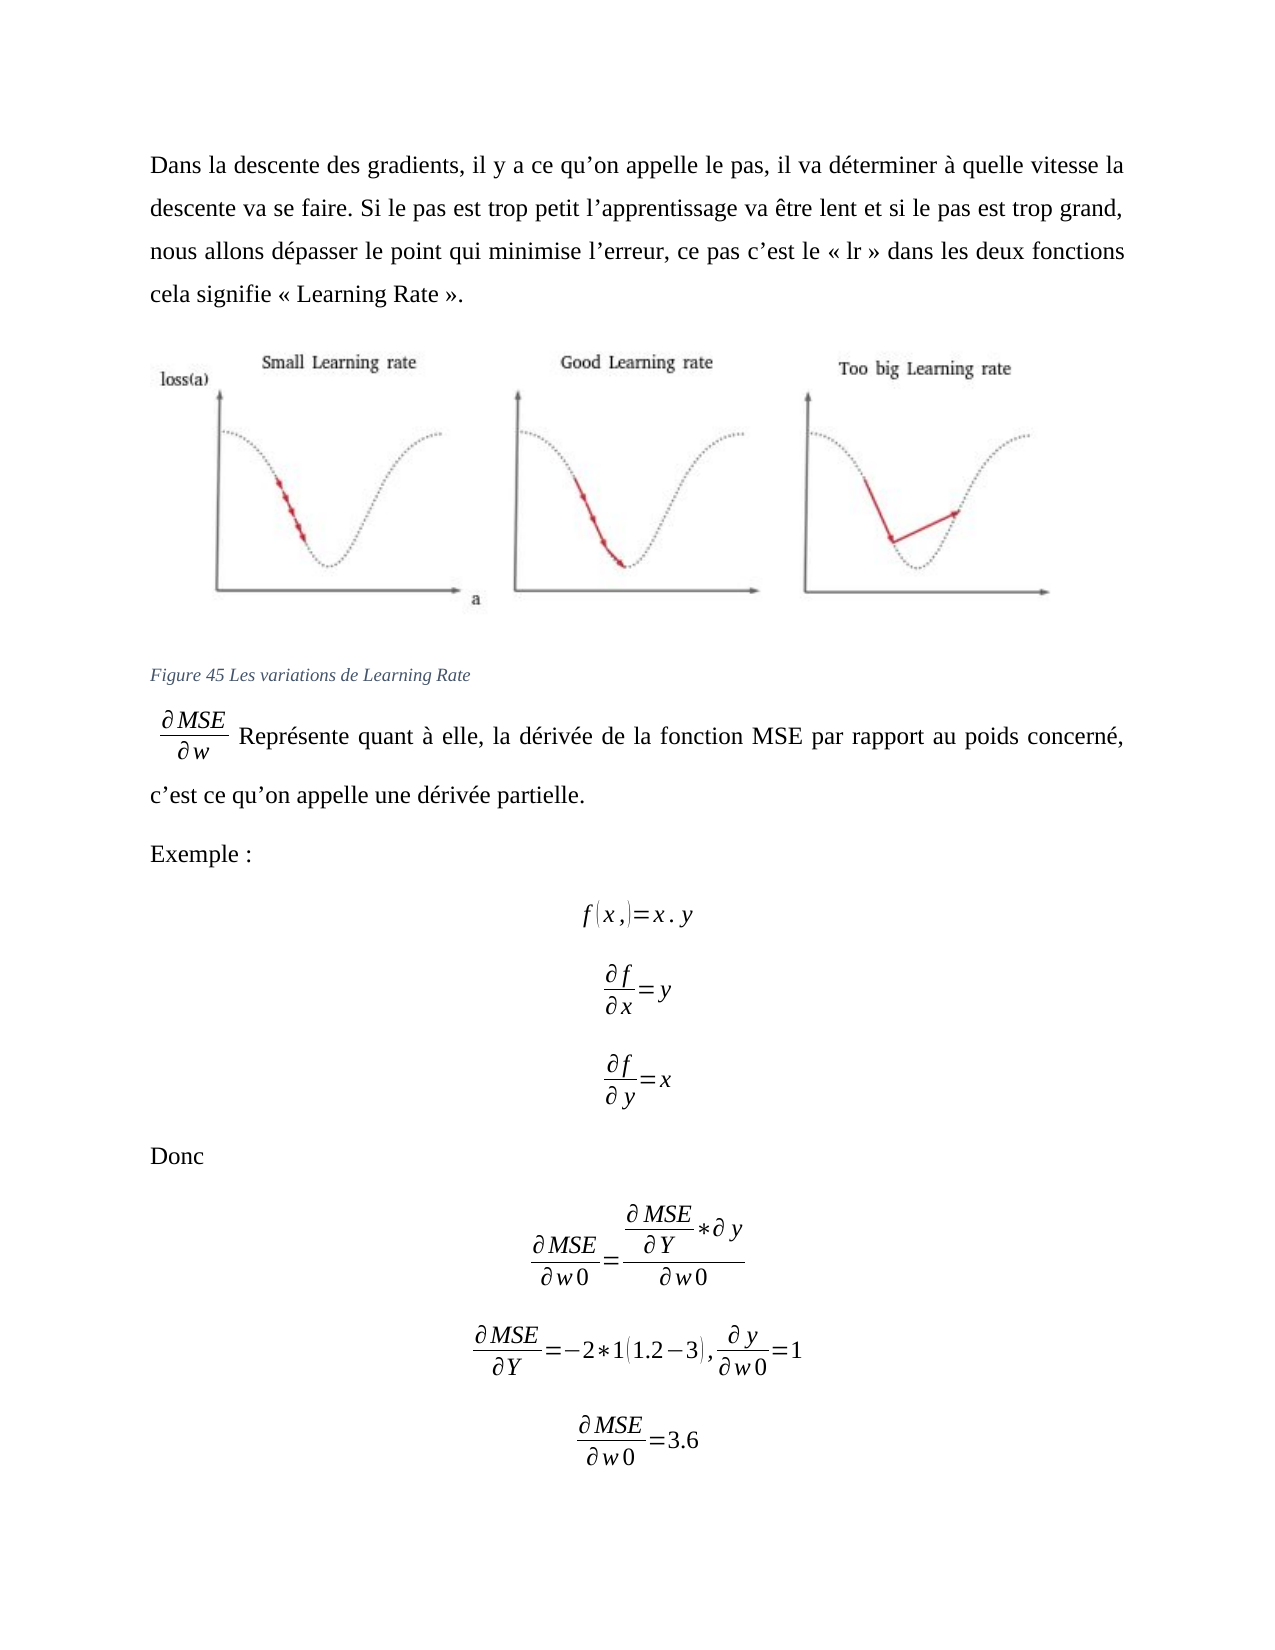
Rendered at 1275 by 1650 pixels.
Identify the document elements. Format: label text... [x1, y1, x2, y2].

text Donc [150, 1141, 1125, 1170]
text Exemple : [150, 839, 1125, 868]
picture [150, 339, 1069, 633]
text Figure Les variations de Learning Rate [150, 664, 1125, 686]
text Représente quant à elle, la dérivée de la fonction MSE par rapport au poids concerné, c’est ce qu’on appelle une dérivée partielle. [150, 706, 1125, 808]
text Dans la descente des gradients, il y a ce qu’on appelle le pas, il va déterminer à quelle vitesse la descente va se faire. Si le pas est trop petit l’apprentissage va être lent et si le pas est trop grand, nous allons dépasser le point qui minimise l’erreur, ce pas c’est le « lr » dans les deux fonctions cela signifie « Learning Rate ». [150, 150, 1125, 308]
